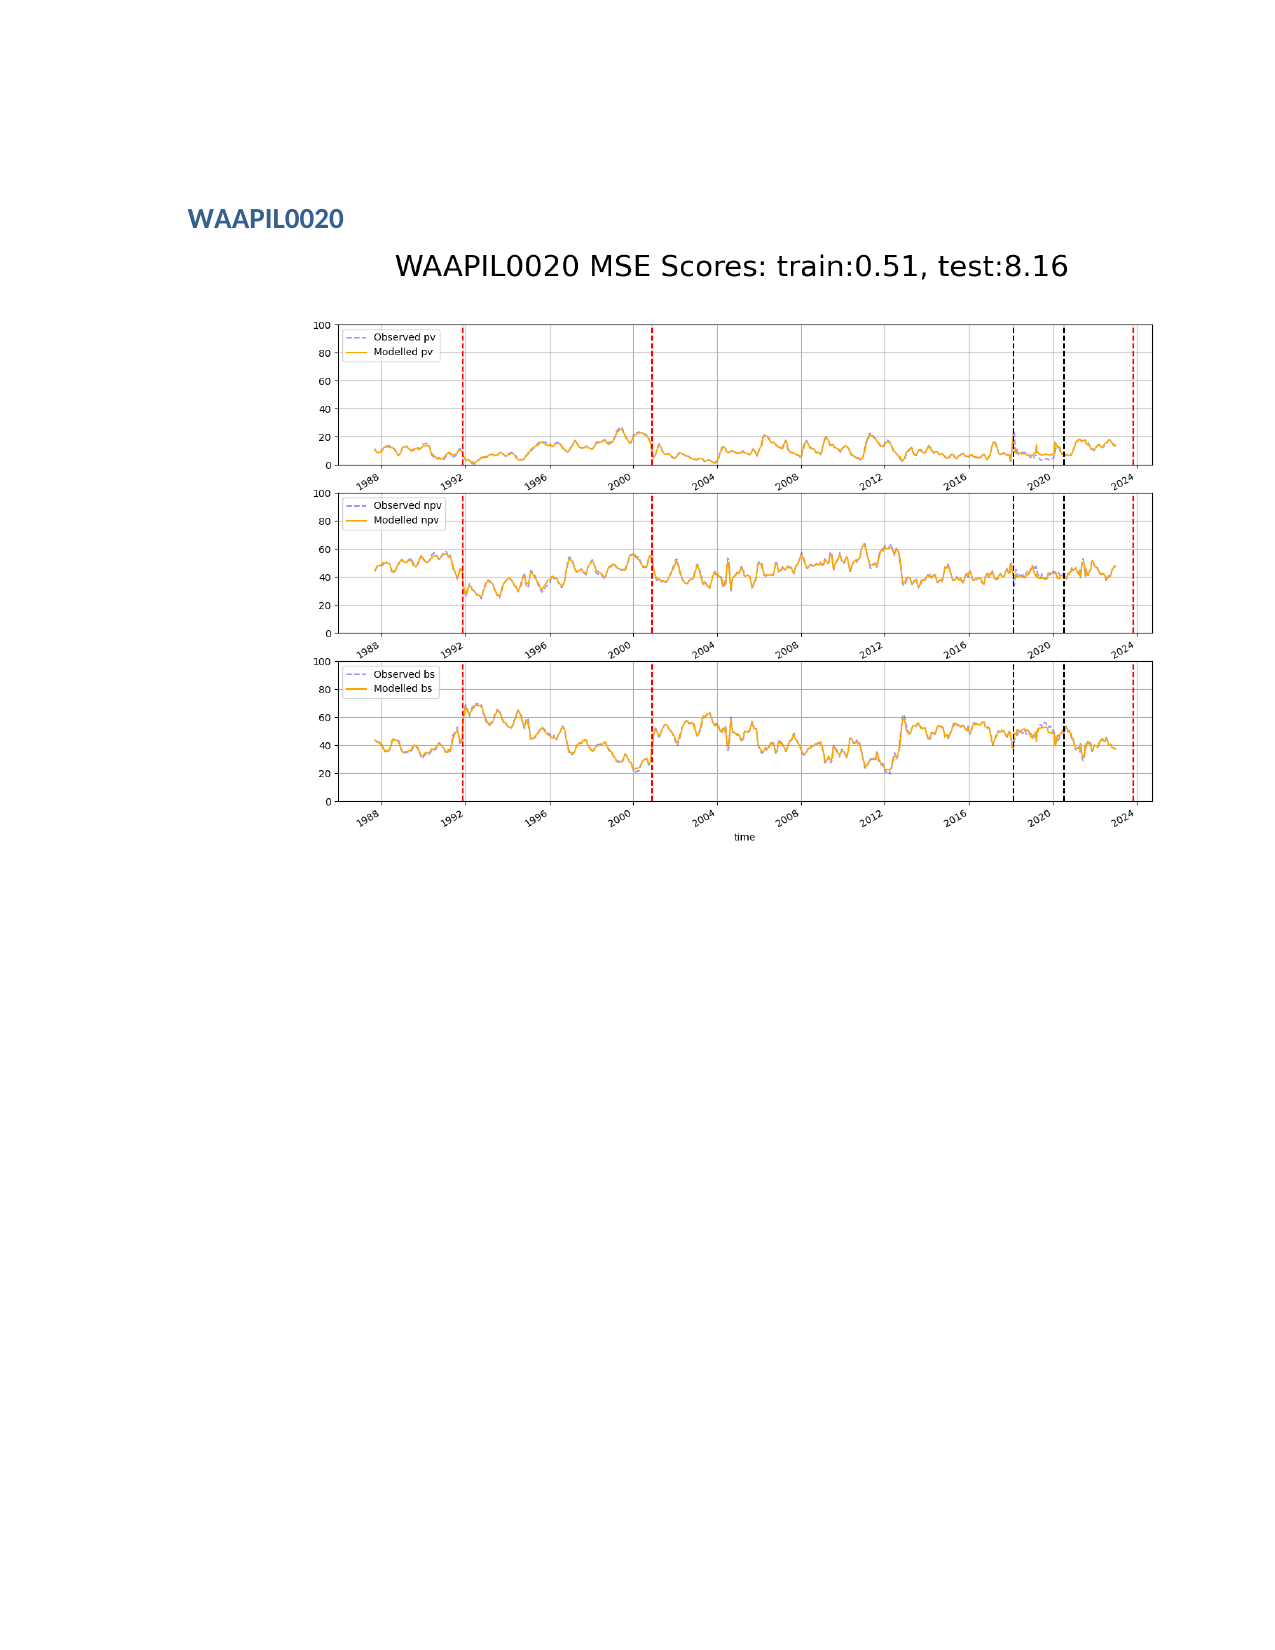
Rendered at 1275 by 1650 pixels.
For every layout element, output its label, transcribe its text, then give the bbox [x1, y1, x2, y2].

subtitle WAAPIL0020 [187, 200, 1087, 236]
picture [206, 241, 1257, 941]
